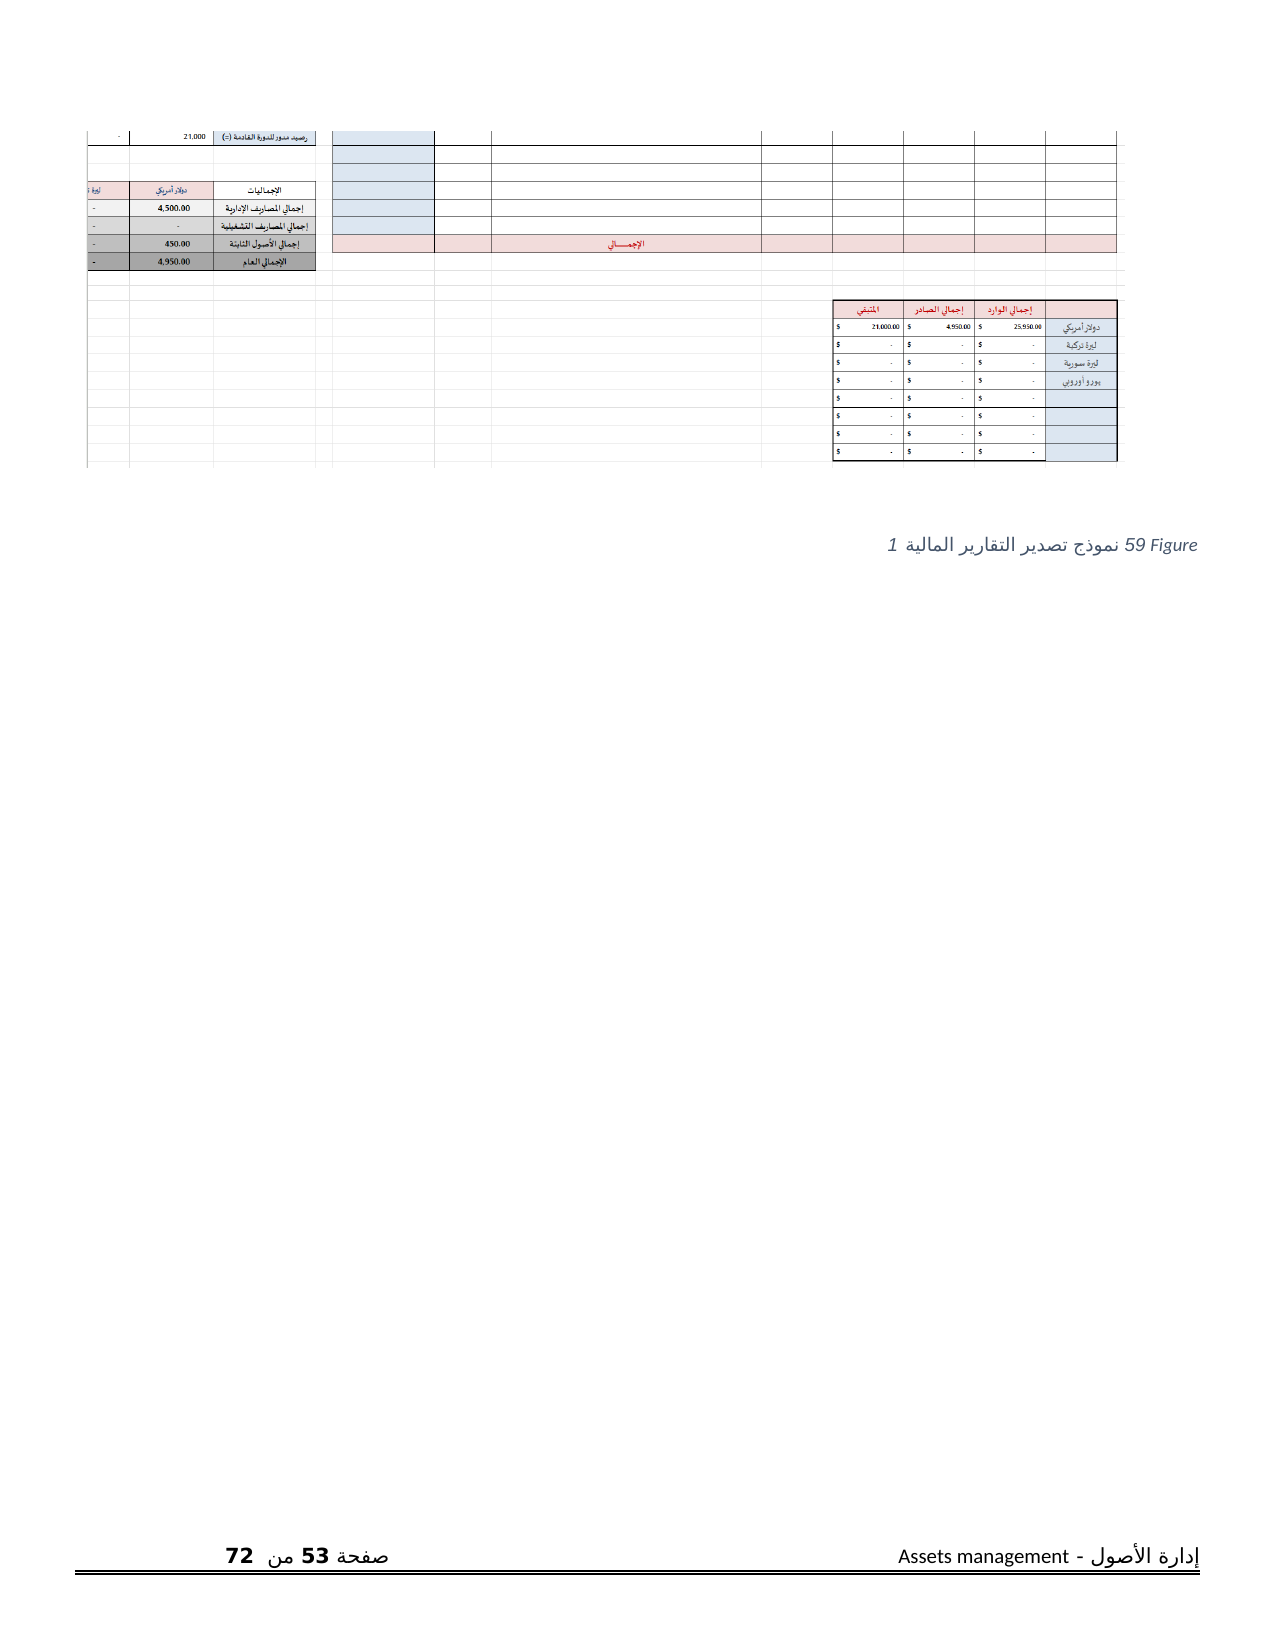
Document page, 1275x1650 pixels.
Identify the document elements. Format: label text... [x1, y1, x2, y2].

picture [86, 131, 1125, 468]
